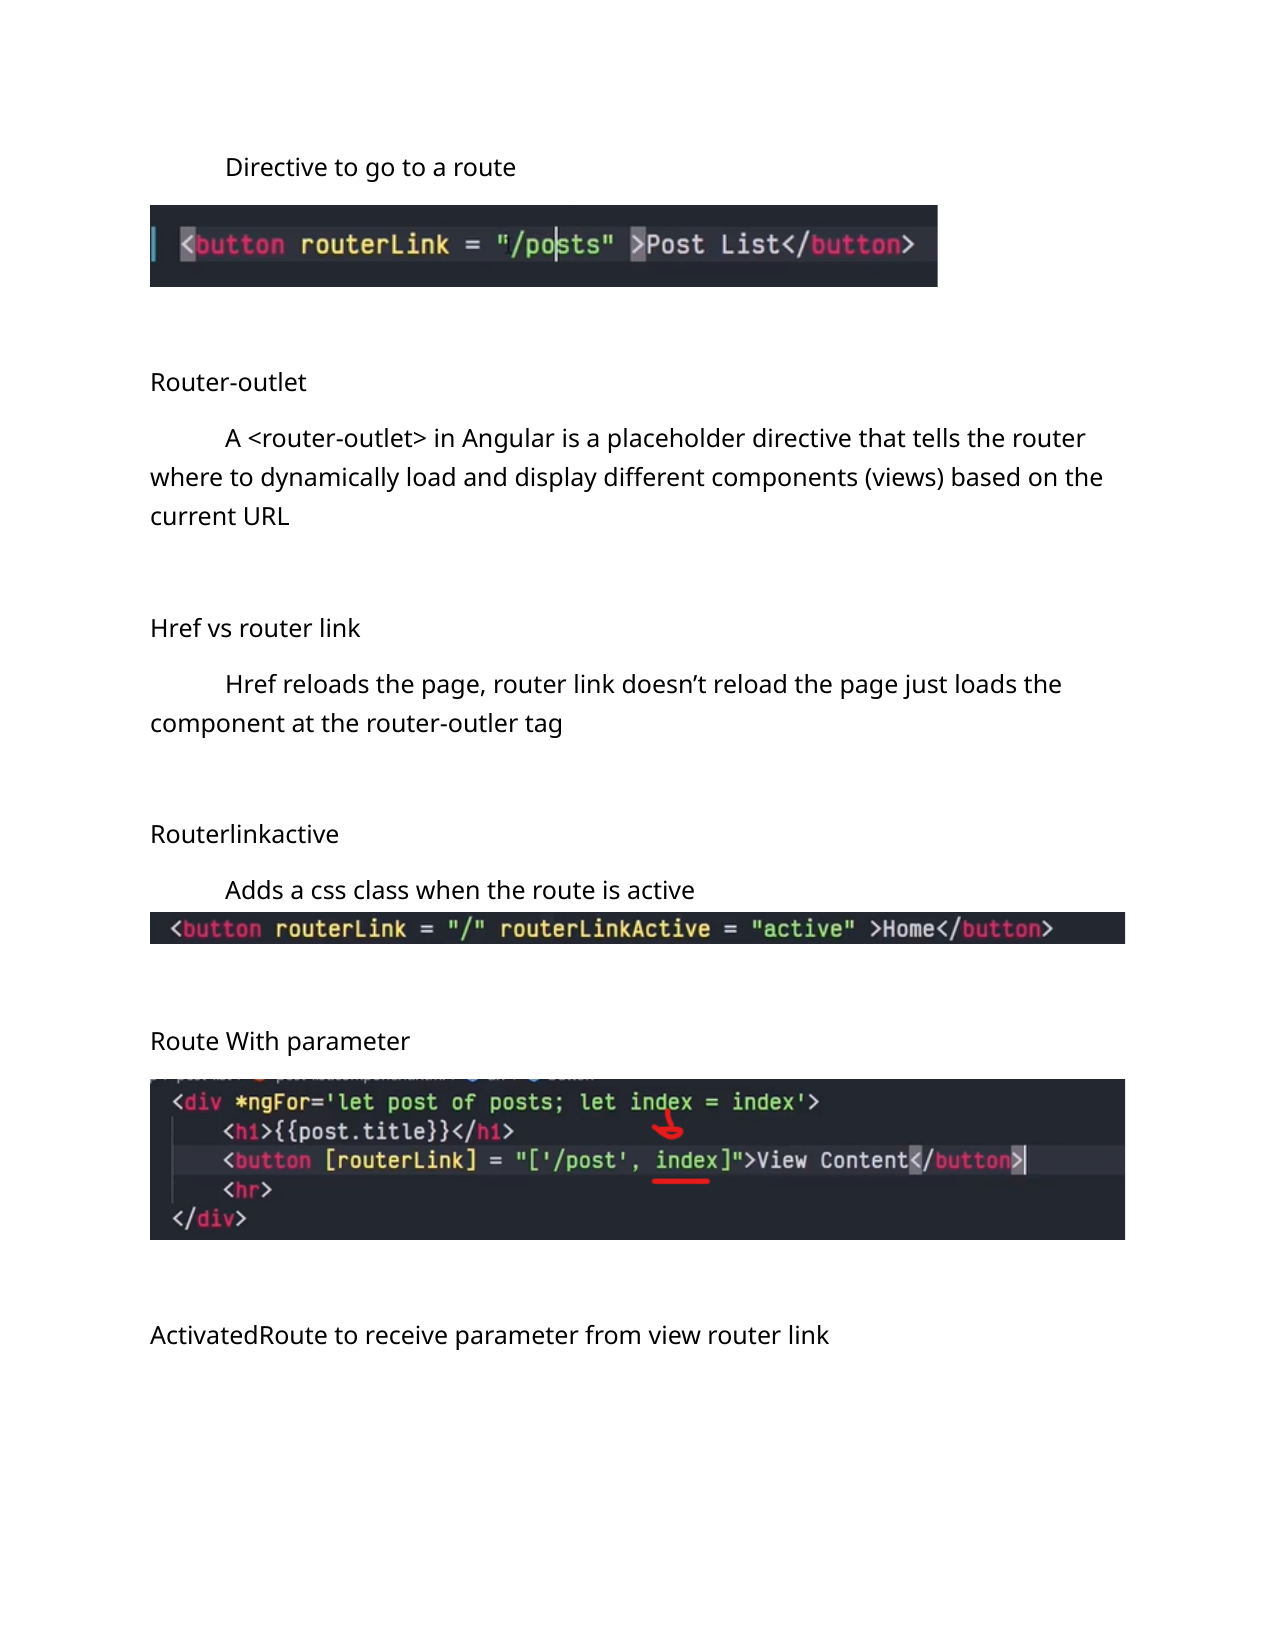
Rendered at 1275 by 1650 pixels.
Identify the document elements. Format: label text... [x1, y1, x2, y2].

picture [150, 912, 1125, 944]
text Directive to go to a route [150, 150, 1125, 184]
text Href reloads the page, router link doesn’t reload the page just loads the component at the router-outler tag [150, 666, 1125, 739]
picture [150, 205, 938, 287]
text Routerlinkactive [150, 817, 1125, 851]
picture [150, 1079, 1125, 1240]
text Router-outlet [150, 365, 1125, 399]
text ActivatedRoute to receive parameter from view router link [150, 1317, 1125, 1351]
text Adds a css class when the route is active [150, 873, 1125, 912]
text Route With parameter [150, 1024, 1125, 1058]
text A <router-outlet> in Angular is a placeholder directive that tells the router where to dynamically load and display different components (views) based on the current URL [150, 421, 1125, 533]
text Href vs router link [150, 611, 1125, 644]
